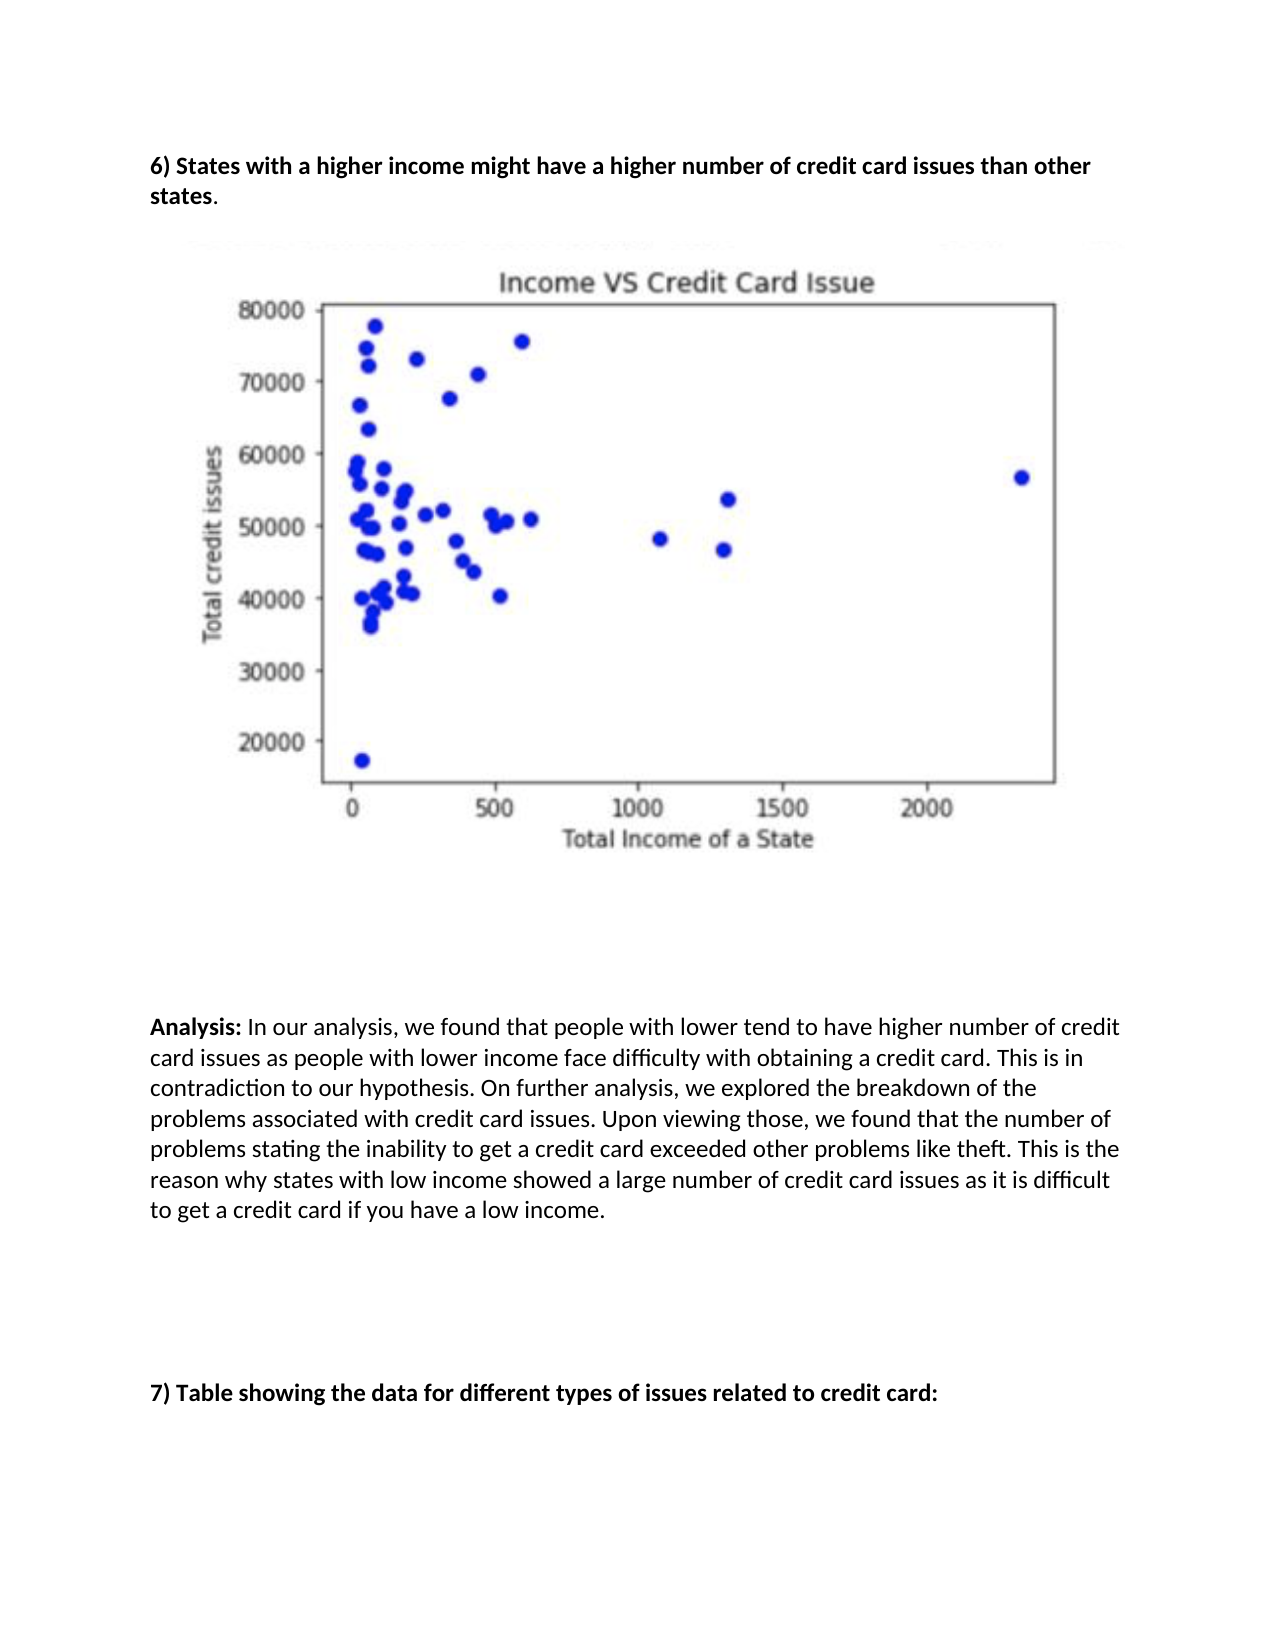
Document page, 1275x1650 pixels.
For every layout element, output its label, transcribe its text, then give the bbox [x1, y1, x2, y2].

picture [150, 241, 1125, 890]
text 7) Table showing the data for different types of issues related to credit card: [150, 1378, 1125, 1408]
text 6) States with a higher income might have a higher number of credit card issues than other states. [150, 150, 1125, 211]
text Analysis: In our analysis, we found that people with lower tend to have higher number of credit card issues as people with lower income face difficulty with obtaining a credit card. This is in contradiction to our hypothesis. On further analysis, we explored the breakdown of the problems associated with credit card issues. Upon viewing those, we found that the number of problems stating the inability to get a credit card exceeded other problems like theft. This is the reason why states with low income showed a large number of credit card issues as it is difficult to get a credit card if you have a low income. [150, 1011, 1125, 1225]
